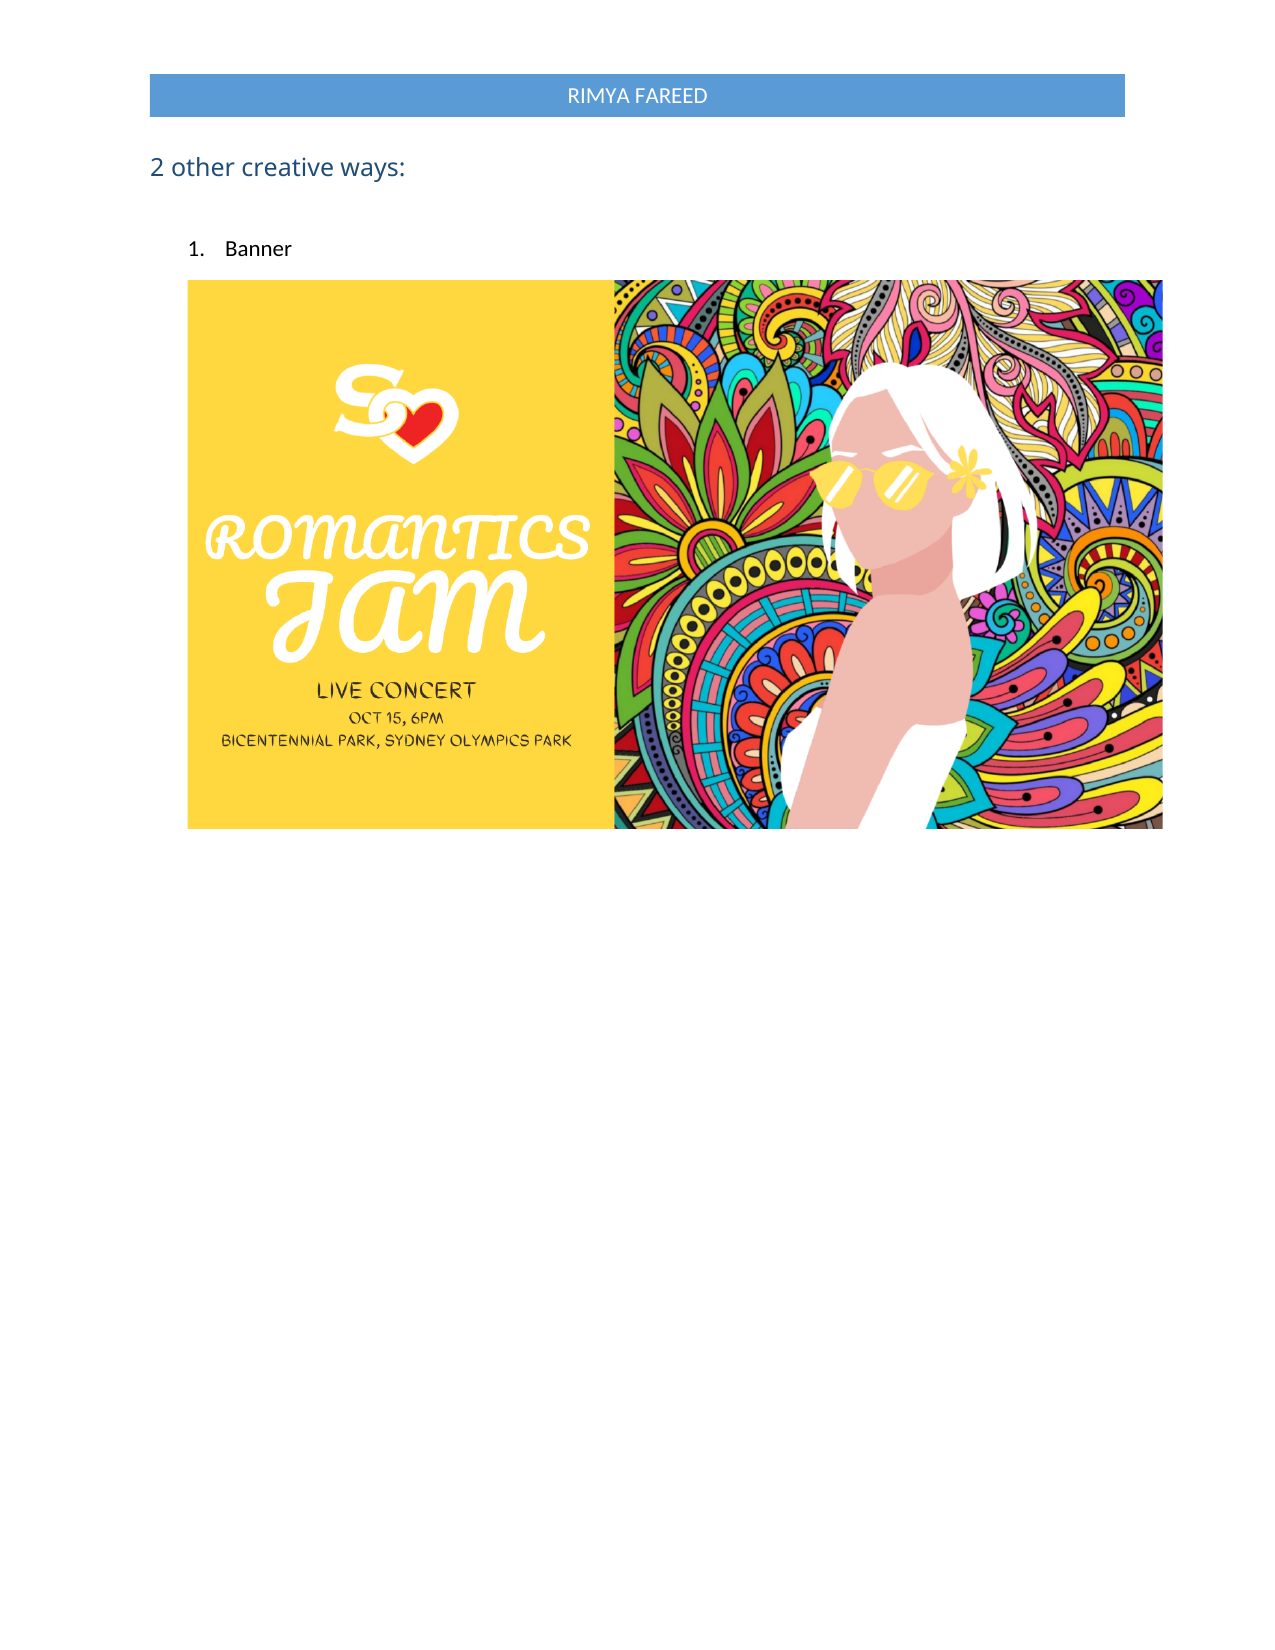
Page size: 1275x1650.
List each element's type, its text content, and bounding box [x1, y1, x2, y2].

subtitle 2 other creative ways: [150, 150, 1125, 184]
picture [187, 280, 1163, 829]
list Banner [187, 234, 1125, 262]
